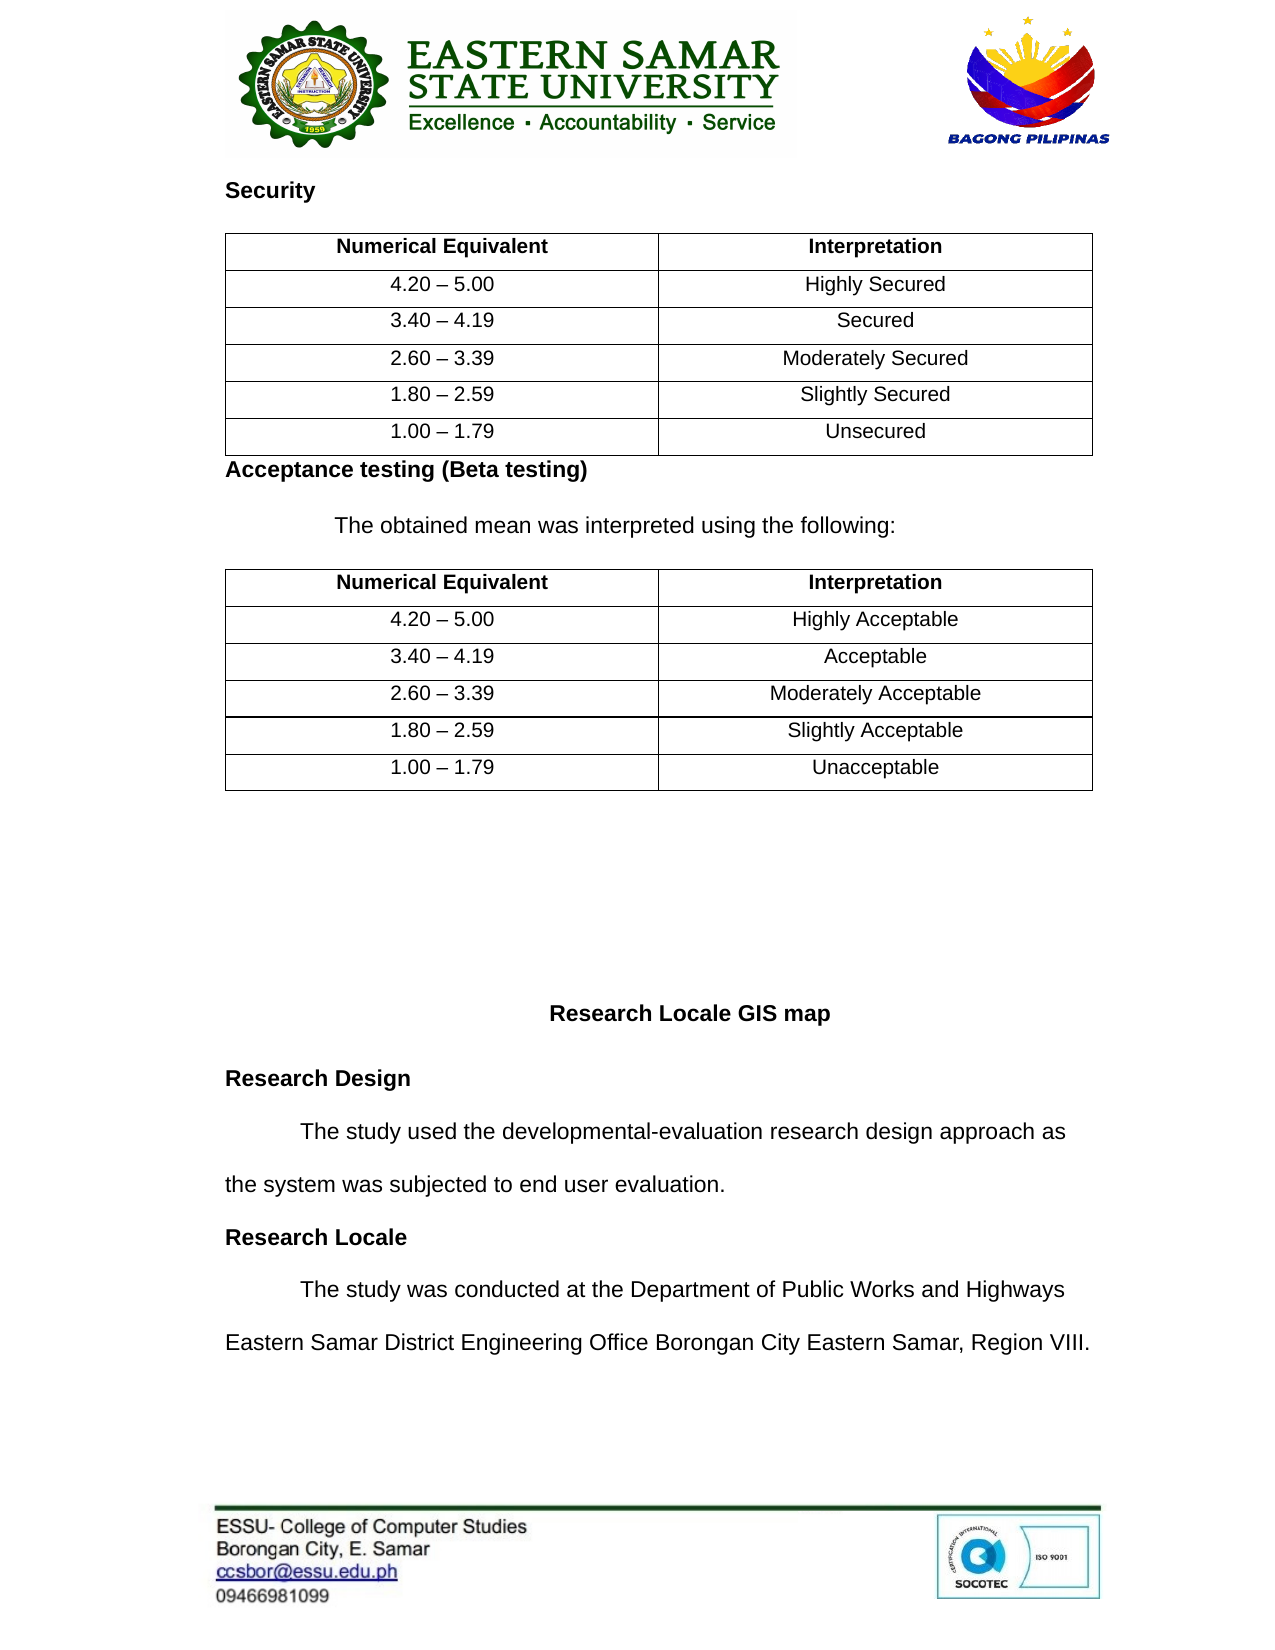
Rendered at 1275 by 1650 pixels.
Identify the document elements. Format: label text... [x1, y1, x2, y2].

text Security [225, 177, 1125, 203]
table_cell 1.00 – 1.79 [226, 755, 658, 790]
table_cell Secured [659, 308, 1092, 344]
table_cell Moderately Secured [659, 345, 1092, 381]
table_cell 4.20 – 5.00 [226, 271, 658, 307]
table_cell Highly Acceptable [659, 607, 1092, 642]
table_cell 2.60 – 3.39 [226, 681, 658, 716]
table_cell 1.80 – 2.59 [226, 718, 658, 753]
text Research Locale [225, 1223, 1066, 1250]
picture [225, 10, 797, 158]
table_header Interpretation [659, 570, 1092, 606]
table_header Numerical Equivalent [226, 234, 658, 270]
picture [943, 14, 1114, 147]
text Research Design [225, 1065, 1066, 1092]
text The study was conducted at the Department of Public Works and Highways Eastern Samar District Engineering Office Borongan City Eastern Samar, Region VIII. [225, 1276, 1125, 1355]
table_cell Unsecured [659, 419, 1092, 455]
table_cell Highly Secured [659, 271, 1092, 307]
text The obtained mean was interpreted using the following: [225, 512, 1125, 539]
table_cell Slightly Acceptable [659, 718, 1092, 753]
table_cell Acceptable [659, 644, 1092, 679]
text The study used the developmental-evaluation research design approach as the system was subjected to end user evaluation. [225, 1118, 1066, 1197]
picture [180, 1485, 1145, 1650]
text Acceptance testing (Beta testing) [225, 456, 1125, 483]
table_cell 2.60 – 3.39 [226, 345, 658, 381]
table_cell 1.00 – 1.79 [226, 419, 658, 455]
table_cell 3.40 – 4.19 [226, 308, 658, 344]
table_cell Moderately Acceptable [659, 681, 1092, 716]
table_cell 3.40 – 4.19 [226, 644, 658, 679]
table_header Interpretation [659, 234, 1092, 270]
table_header Numerical Equivalent [226, 570, 658, 606]
text Research Locale GIS map [313, 999, 1066, 1026]
table_cell Slightly Secured [659, 382, 1092, 418]
table_cell 4.20 – 5.00 [226, 607, 658, 642]
table_cell Unacceptable [659, 755, 1092, 790]
table_cell 1.80 – 2.59 [226, 382, 658, 418]
